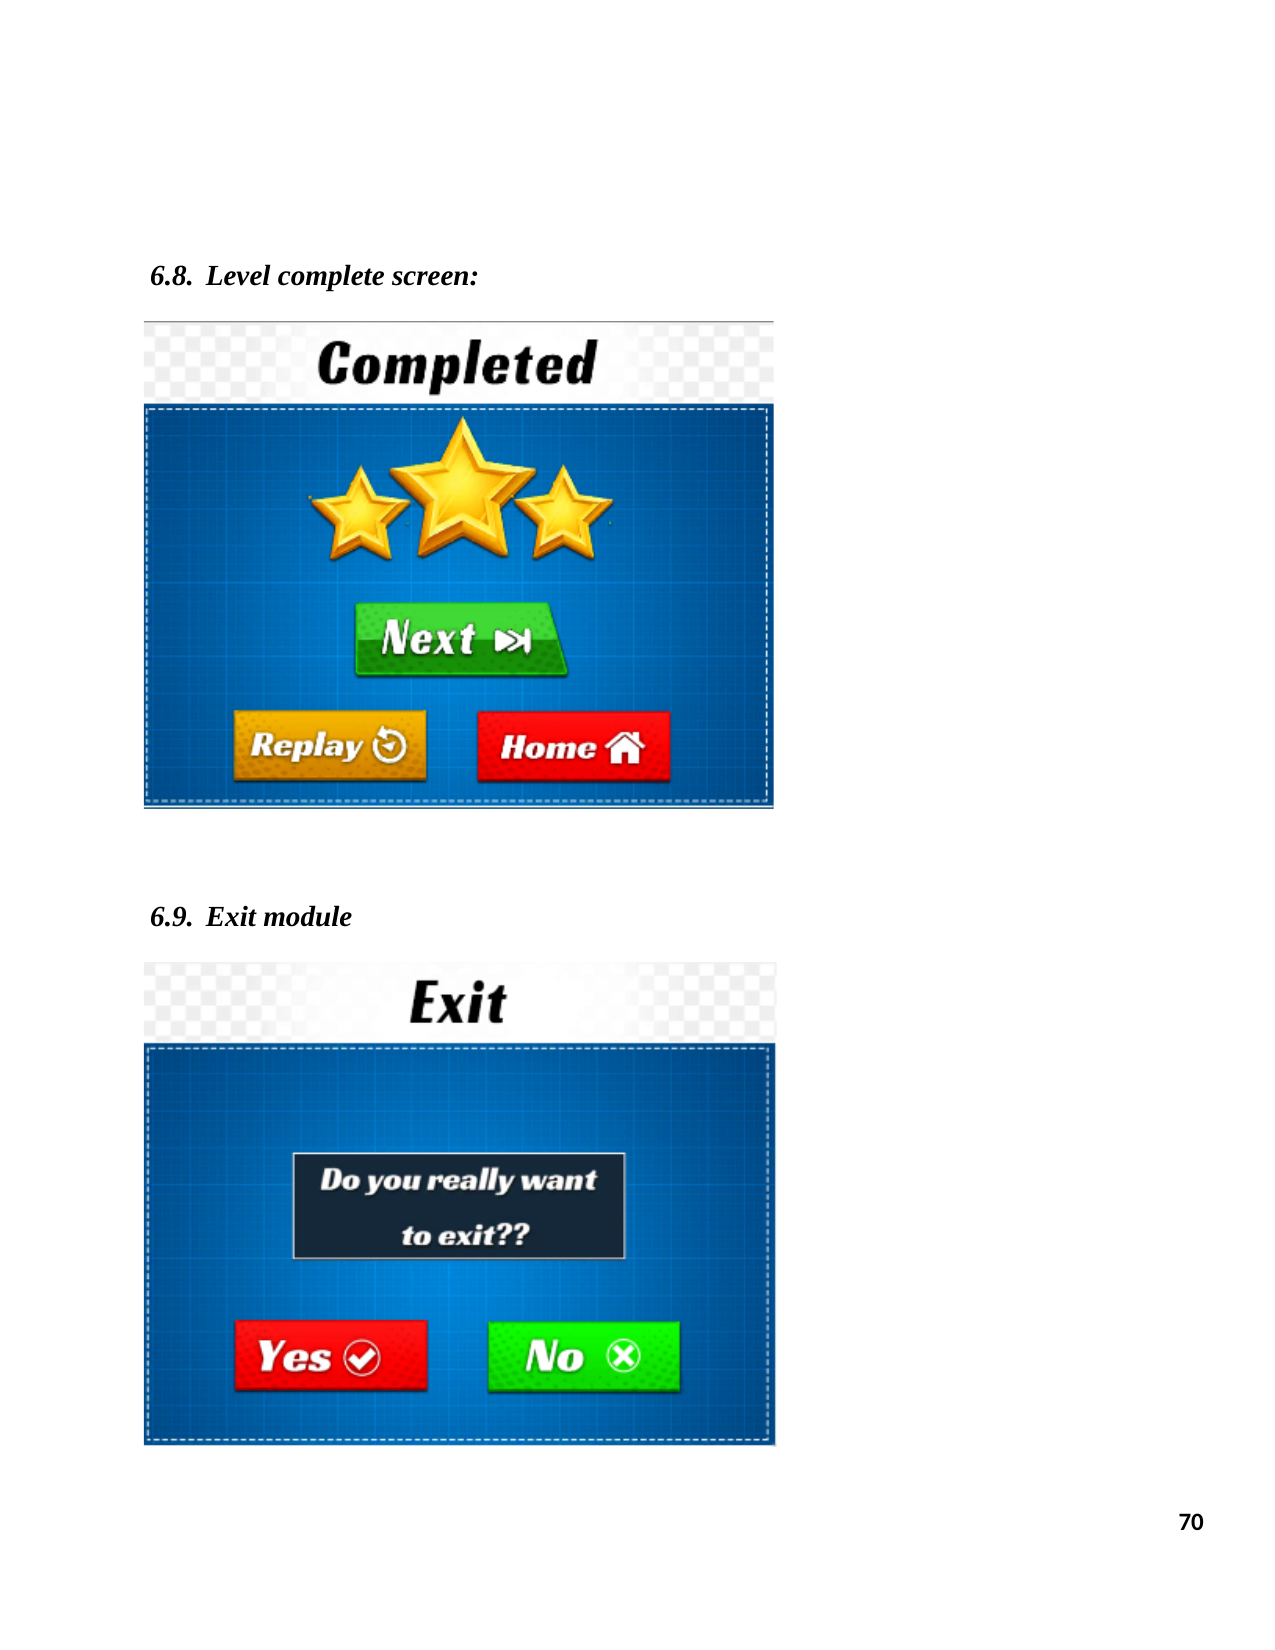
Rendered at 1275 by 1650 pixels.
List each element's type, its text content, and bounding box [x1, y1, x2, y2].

picture [143, 321, 774, 809]
list Level complete screen: [150, 258, 1275, 291]
list Exit module [150, 899, 1275, 932]
picture [143, 962, 777, 1447]
